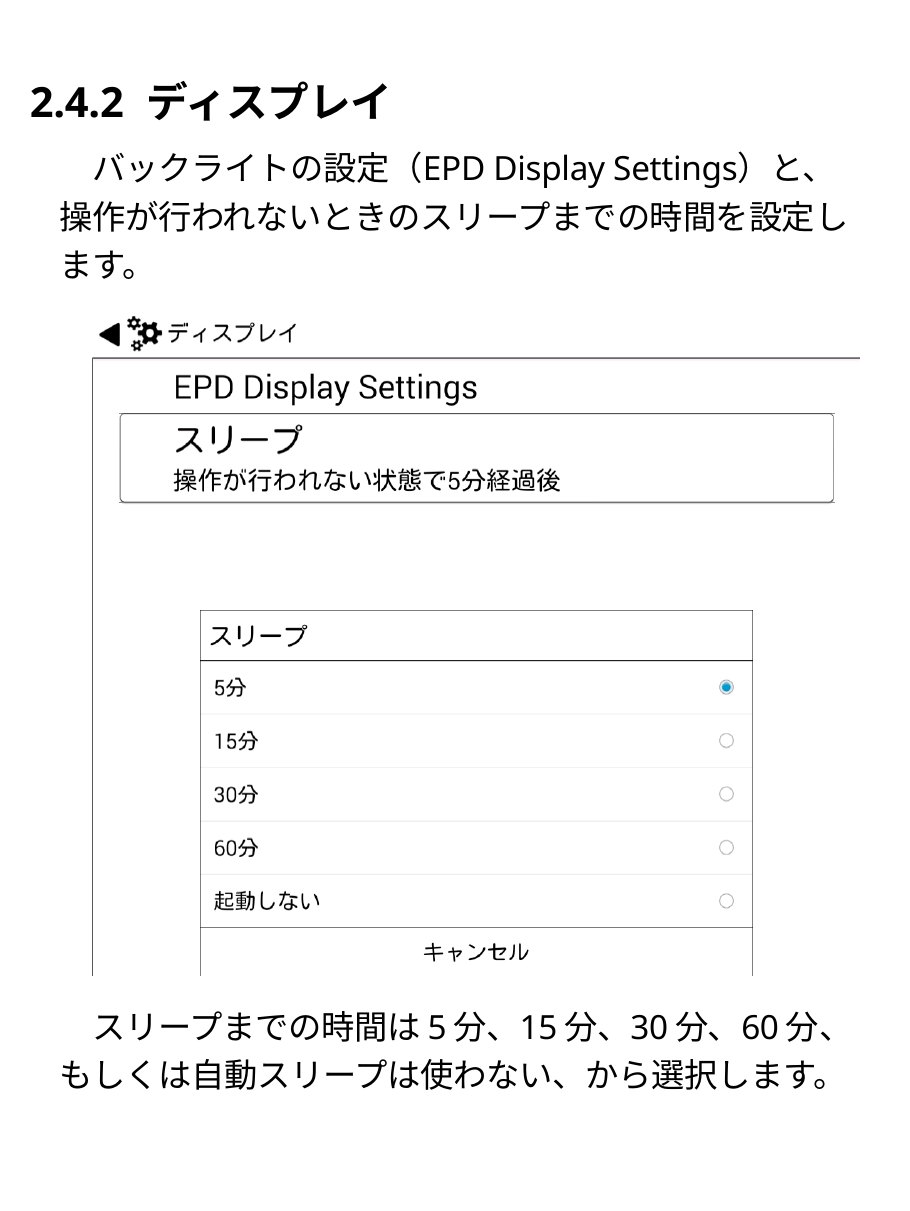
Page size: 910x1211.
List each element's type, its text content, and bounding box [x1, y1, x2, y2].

text スリープまでの時間は5分、15分、30分、60分、もしくは自動スリープは使わない、から選択します。 [59, 1001, 851, 1097]
picture [92, 312, 860, 976]
text バックライトの設定（EPD Display Settings）と、操作が行われないときのスリープまでの時間を設定します。 [59, 142, 851, 287]
subtitle ディスプレイ [29, 69, 910, 130]
